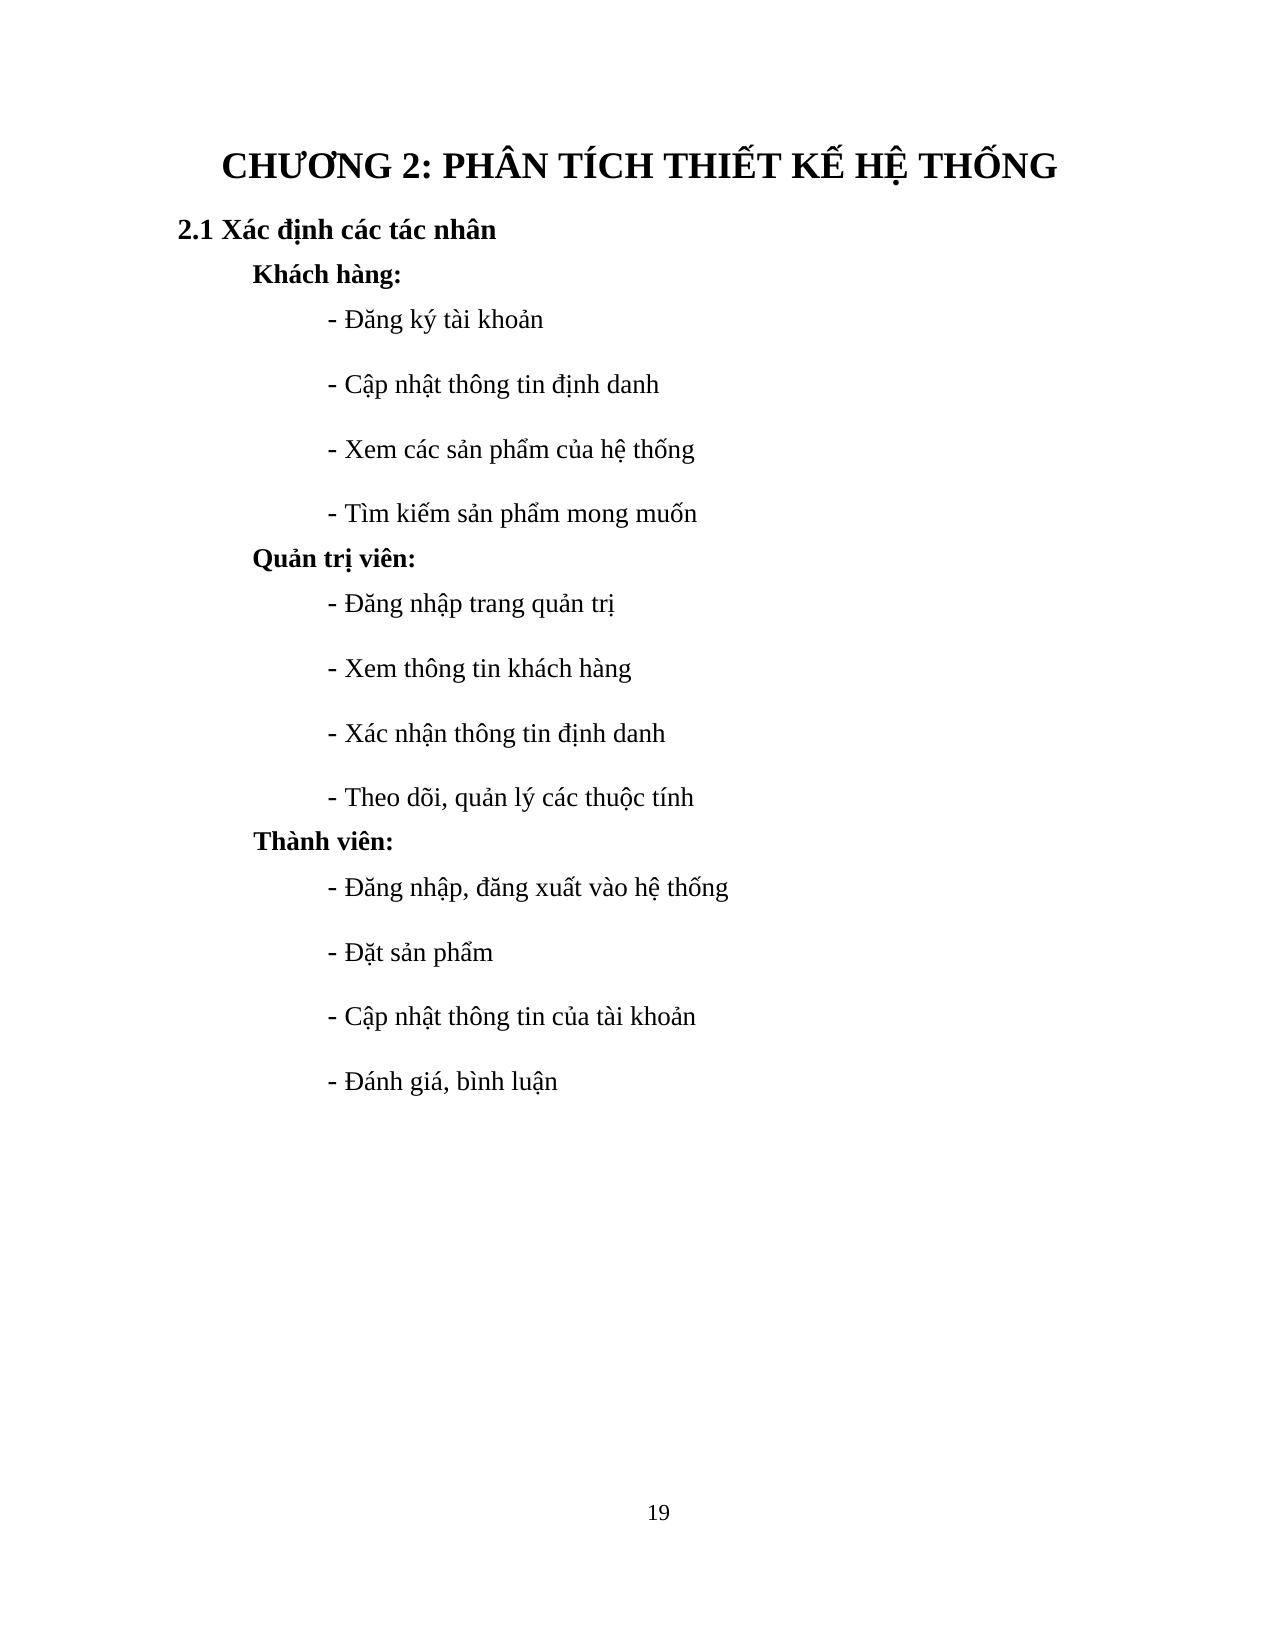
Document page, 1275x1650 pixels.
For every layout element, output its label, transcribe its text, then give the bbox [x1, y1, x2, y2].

list Khách hàng: [252, 258, 1227, 289]
list Theo dõi, quản lý các thuộc tính [327, 779, 1227, 813]
subtitle Xác định các tác nhân [177, 212, 1227, 245]
list Đăng nhập, đăng xuất vào hệ thống [327, 869, 1227, 903]
list Xác nhận thông tin định danh [327, 715, 1227, 748]
text Thành viên: [89, 825, 1227, 857]
subtitle CHƯƠNG 2: PHÂN TÍCH THIẾT KẾ HỆ THỐNG [146, 144, 1227, 187]
list Xem các sản phẩm của hệ thống [327, 431, 1227, 464]
list Đăng nhập trang quản trị [327, 585, 1227, 619]
list Cập nhật thông tin định danh [327, 366, 1227, 400]
list Đánh giá, bình luận [327, 1063, 1227, 1097]
text Quản trị viên: [89, 542, 1227, 573]
list Tìm kiếm sản phẩm mong muốn [327, 496, 1227, 529]
list Cập nhật thông tin của tài khoản [327, 998, 1227, 1032]
list Đăng ký tài khoản [327, 302, 1227, 335]
list Đặt sản phẩm [327, 934, 1227, 967]
list Xem thông tin khách hàng [327, 650, 1227, 683]
